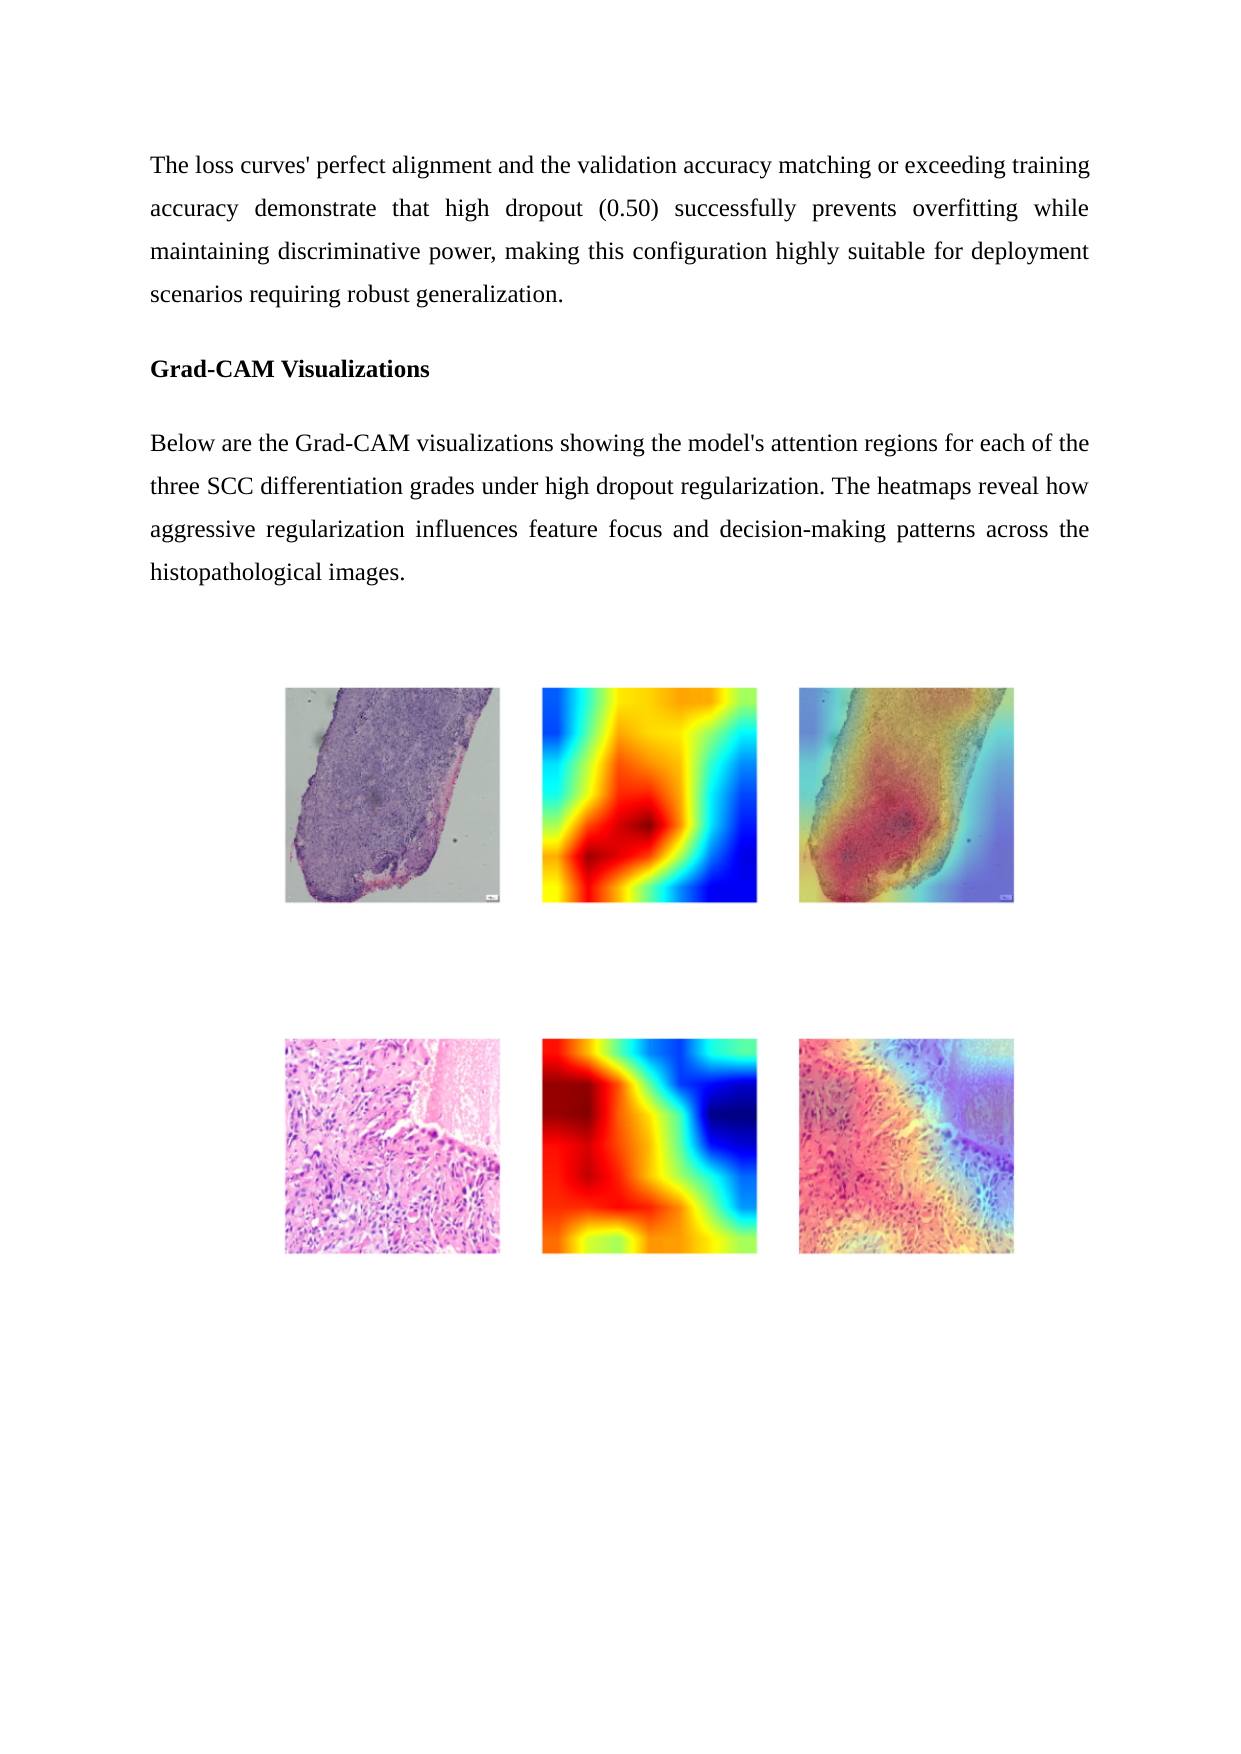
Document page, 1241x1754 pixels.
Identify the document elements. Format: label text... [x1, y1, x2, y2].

text The loss curves' perfect alignment and the validation accuracy matching or exceeding training accuracy demonstrate that high dropout (0.50) successfully prevents overfitting while maintaining discriminative power, making this configuration highly suitable for deployment scenarios requiring robust generalization. [150, 150, 1090, 308]
text Below are the Grad-CAM visualizations showing the model's attention regions for each of the three SCC differentiation grades under high dropout regularization. The heatmaps reveal how aggressive regularization influences feature focus and decision-making patterns across the histopathological images. [150, 428, 1090, 586]
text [150, 625, 1090, 1313]
subtitle Grad-CAM Visualizations [150, 354, 1090, 382]
